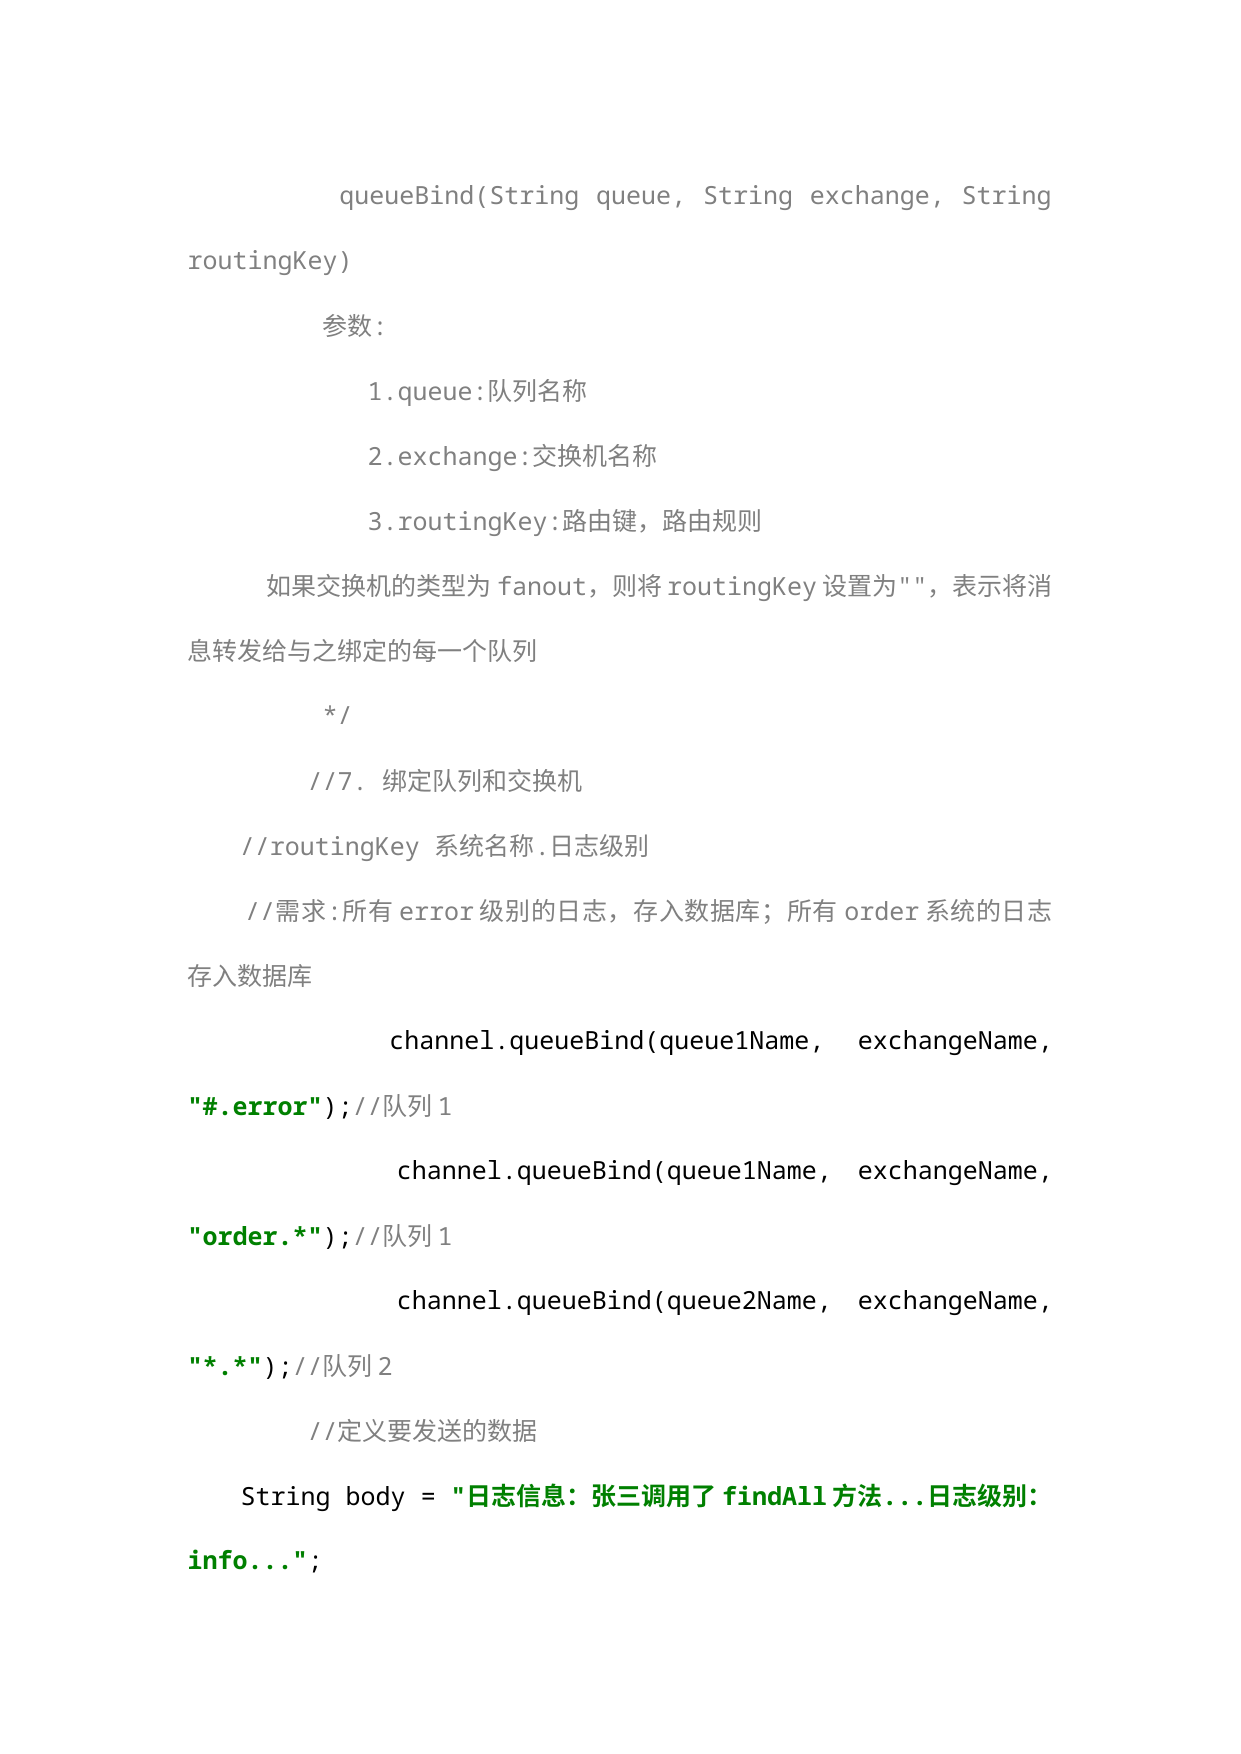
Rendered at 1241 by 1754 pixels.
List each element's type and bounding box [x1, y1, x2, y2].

text [187, 162, 1053, 1592]
